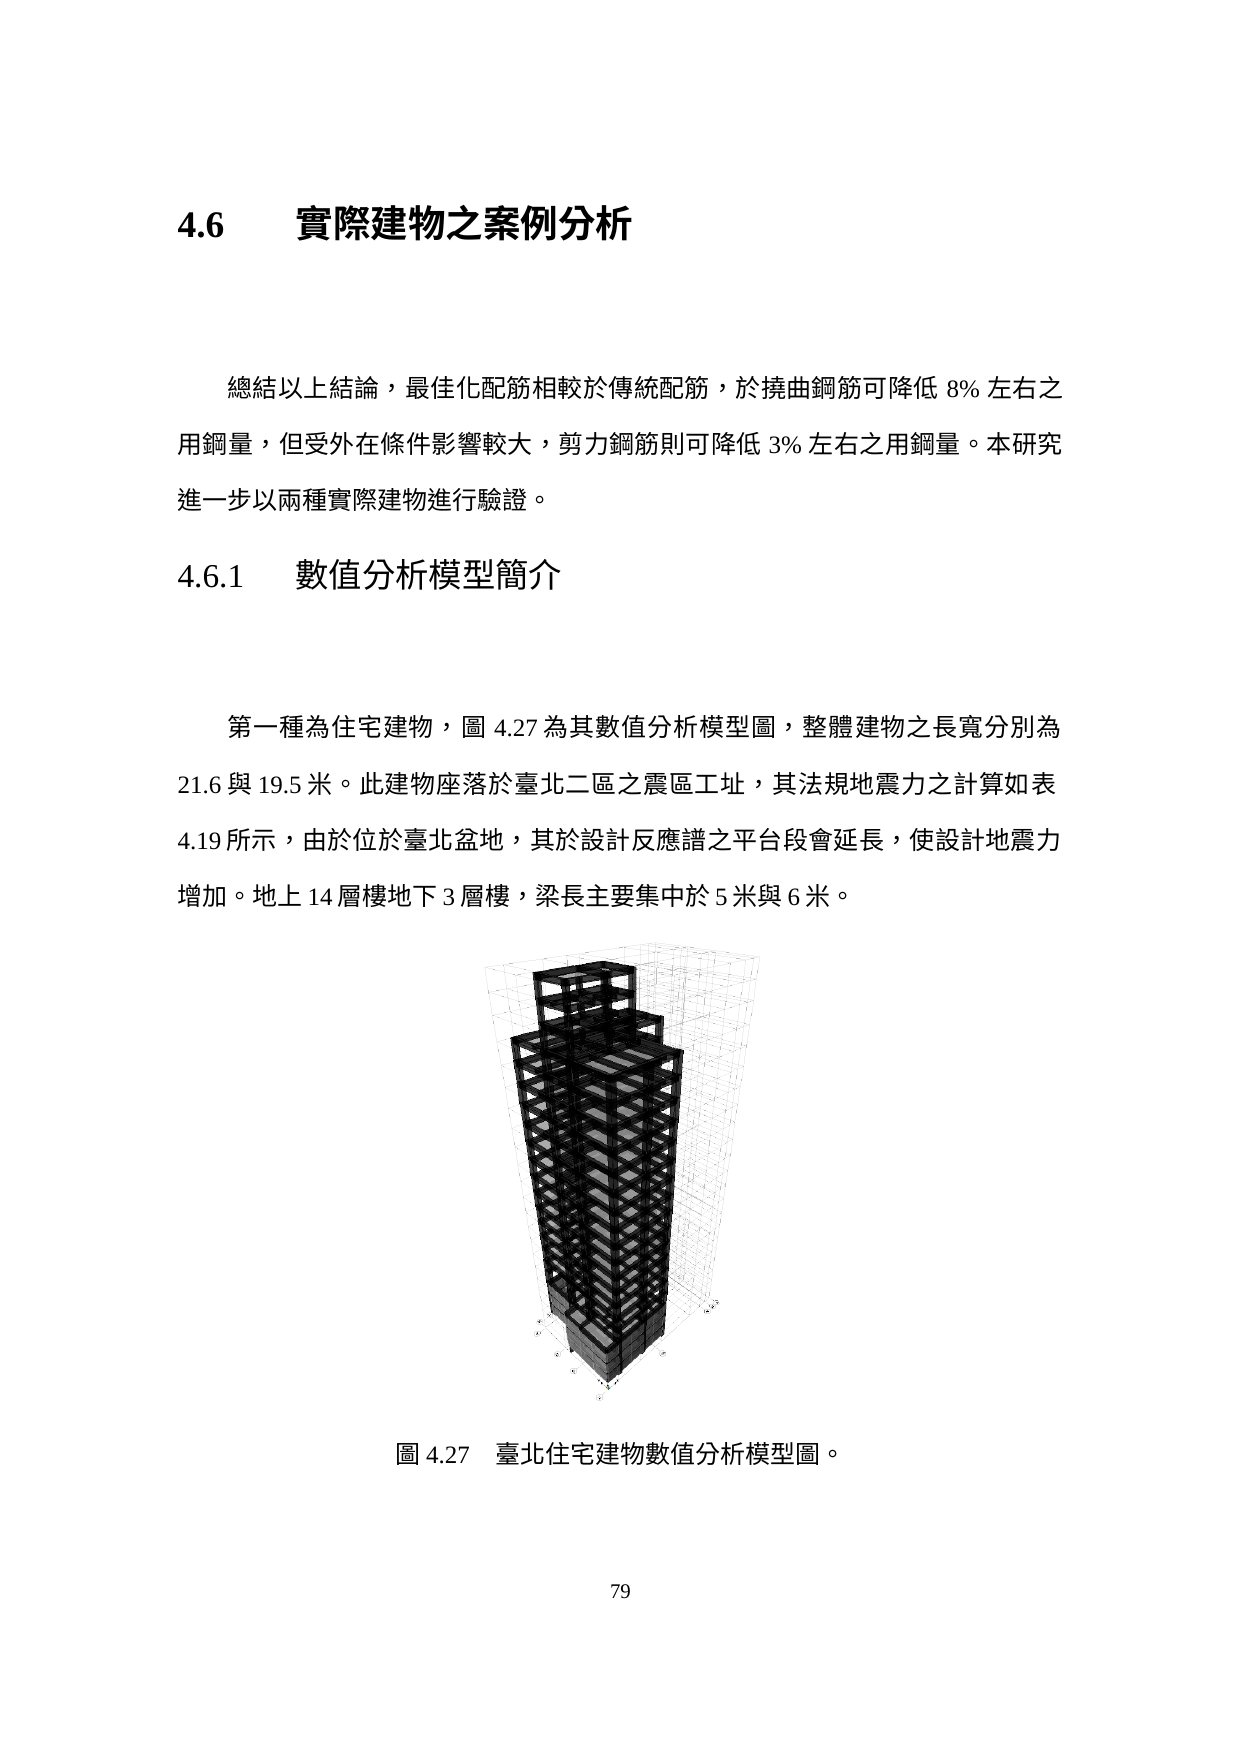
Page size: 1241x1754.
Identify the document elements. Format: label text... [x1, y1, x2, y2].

subtitle 數值分析模型簡介 [177, 536, 1063, 611]
subtitle 實際建物之案例分析 [177, 184, 1063, 259]
picture [467, 931, 773, 1404]
text 總結以上結論，最佳化配筋相較於傳統配筋，於撓曲鋼筋可降低8% 左右之用鋼量，但受外在條件影響較大，剪力鋼筋則可降低3% 左右之用鋼量。本研究進一步以兩種實際建物進行驗證。 [177, 368, 1063, 518]
